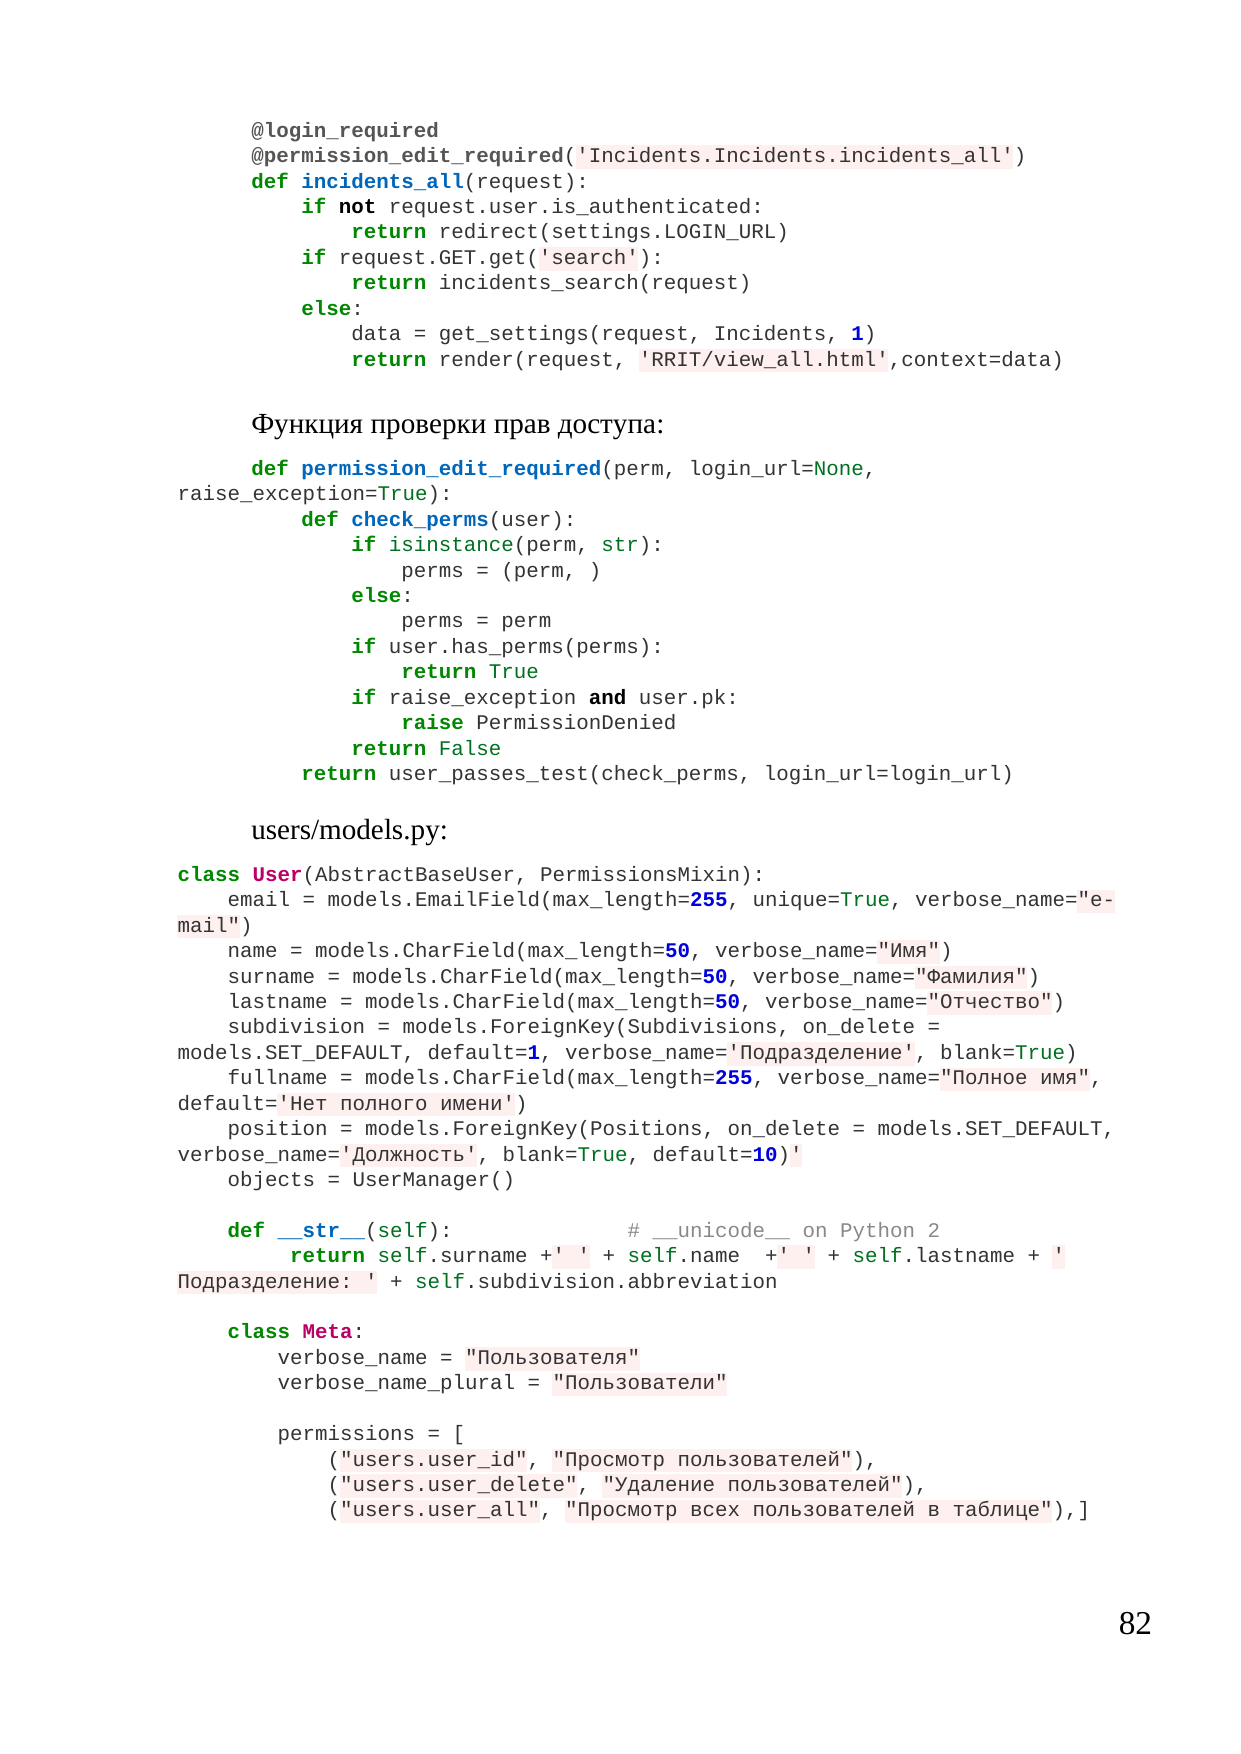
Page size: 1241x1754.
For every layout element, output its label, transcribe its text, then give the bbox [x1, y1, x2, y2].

text lastname = models.CharField(max_length=50, verbose_name="Отчество") [177, 989, 1152, 1015]
text verbose_name_plural = "Пользователи" [177, 1371, 1152, 1396]
text fullname = models.CharField(max_length=255, verbose_name="Полное имя", default='Нет полного имени') [177, 1066, 1152, 1116]
text data = get_settings(request, Incidents, 1) [177, 321, 1152, 347]
text def permission_edit_required(perm, login_url=None, raise_exception=True): [177, 456, 1152, 507]
text return incidents_search(request) [177, 271, 1152, 296]
text else: [177, 583, 1152, 609]
text return render(request, 'RRIT/view_all.html',context=data) [177, 347, 1152, 372]
text perms = (perm, ) [177, 558, 1152, 583]
text name = models.CharField(max_length=50, verbose_name="Имя") [177, 938, 1152, 964]
text surname = models.CharField(max_length=50, verbose_name="Фамилия") [177, 964, 1152, 989]
text email = models.EmailField(max_length=255, unique=True, verbose_name="e-mail") [177, 888, 1152, 938]
text if request.GET.get('search'): [177, 245, 1152, 271]
text perms = perm [177, 609, 1152, 634]
text objects = UserManager() [177, 1167, 1152, 1193]
text raise PermissionDenied [177, 710, 1152, 736]
text verbose_name = "Пользователя" [177, 1345, 1152, 1371]
text class Meta: [177, 1320, 1152, 1345]
text permissions = [ [177, 1421, 1152, 1447]
text @permission_edit_required('Incidents.Incidents.incidents_all') [177, 143, 1152, 169]
text def __str__(self): # __unicode__ on Python 2 [177, 1218, 1152, 1243]
text position = models.ForeignKey(Positions, on_delete = models.SET_DEFAULT, verbose_name='Должность', blank=True, default=10)' [177, 1116, 1152, 1167]
text users/models.py: [177, 812, 1152, 846]
text else: [177, 296, 1152, 321]
text if user.has_perms(perms): [177, 634, 1152, 659]
text ("users.user_all", "Просмотр всех пользователей в таблице"),] [177, 1498, 1152, 1523]
text class User(AbstractBaseUser, PermissionsMixin): [177, 862, 1152, 888]
text if not request.user.is_authenticated: [177, 194, 1152, 220]
text subdivision = models.ForeignKey(Subdivisions, on_delete = models.SET_DEFAULT, default=1, verbose_name='Подразделение', blank=True) [177, 1015, 1152, 1066]
text return user_passes_test(check_perms, login_url=login_url) [177, 761, 1152, 787]
text if raise_exception and user.pk: [177, 685, 1152, 710]
text @login_required [177, 118, 1152, 143]
text return True [177, 659, 1152, 685]
text if isinstance(perm, str): [177, 532, 1152, 558]
text def incidents_all(request): [177, 169, 1152, 194]
text return False [177, 736, 1152, 761]
text return self.surname +' ' + self.name +' ' + self.lastname + ' Подразделение: ' + self.subdivision.abbreviation [177, 1243, 1152, 1294]
text ("users.user_id", "Просмотр пользователей"), [177, 1447, 1152, 1472]
text def check_perms(user): [177, 507, 1152, 532]
text ("users.user_delete", "Удаление пользователей"), [177, 1472, 1152, 1498]
text Функция проверки прав доступа: [177, 406, 1152, 439]
text return redirect(settings.LOGIN_URL) [177, 220, 1152, 245]
